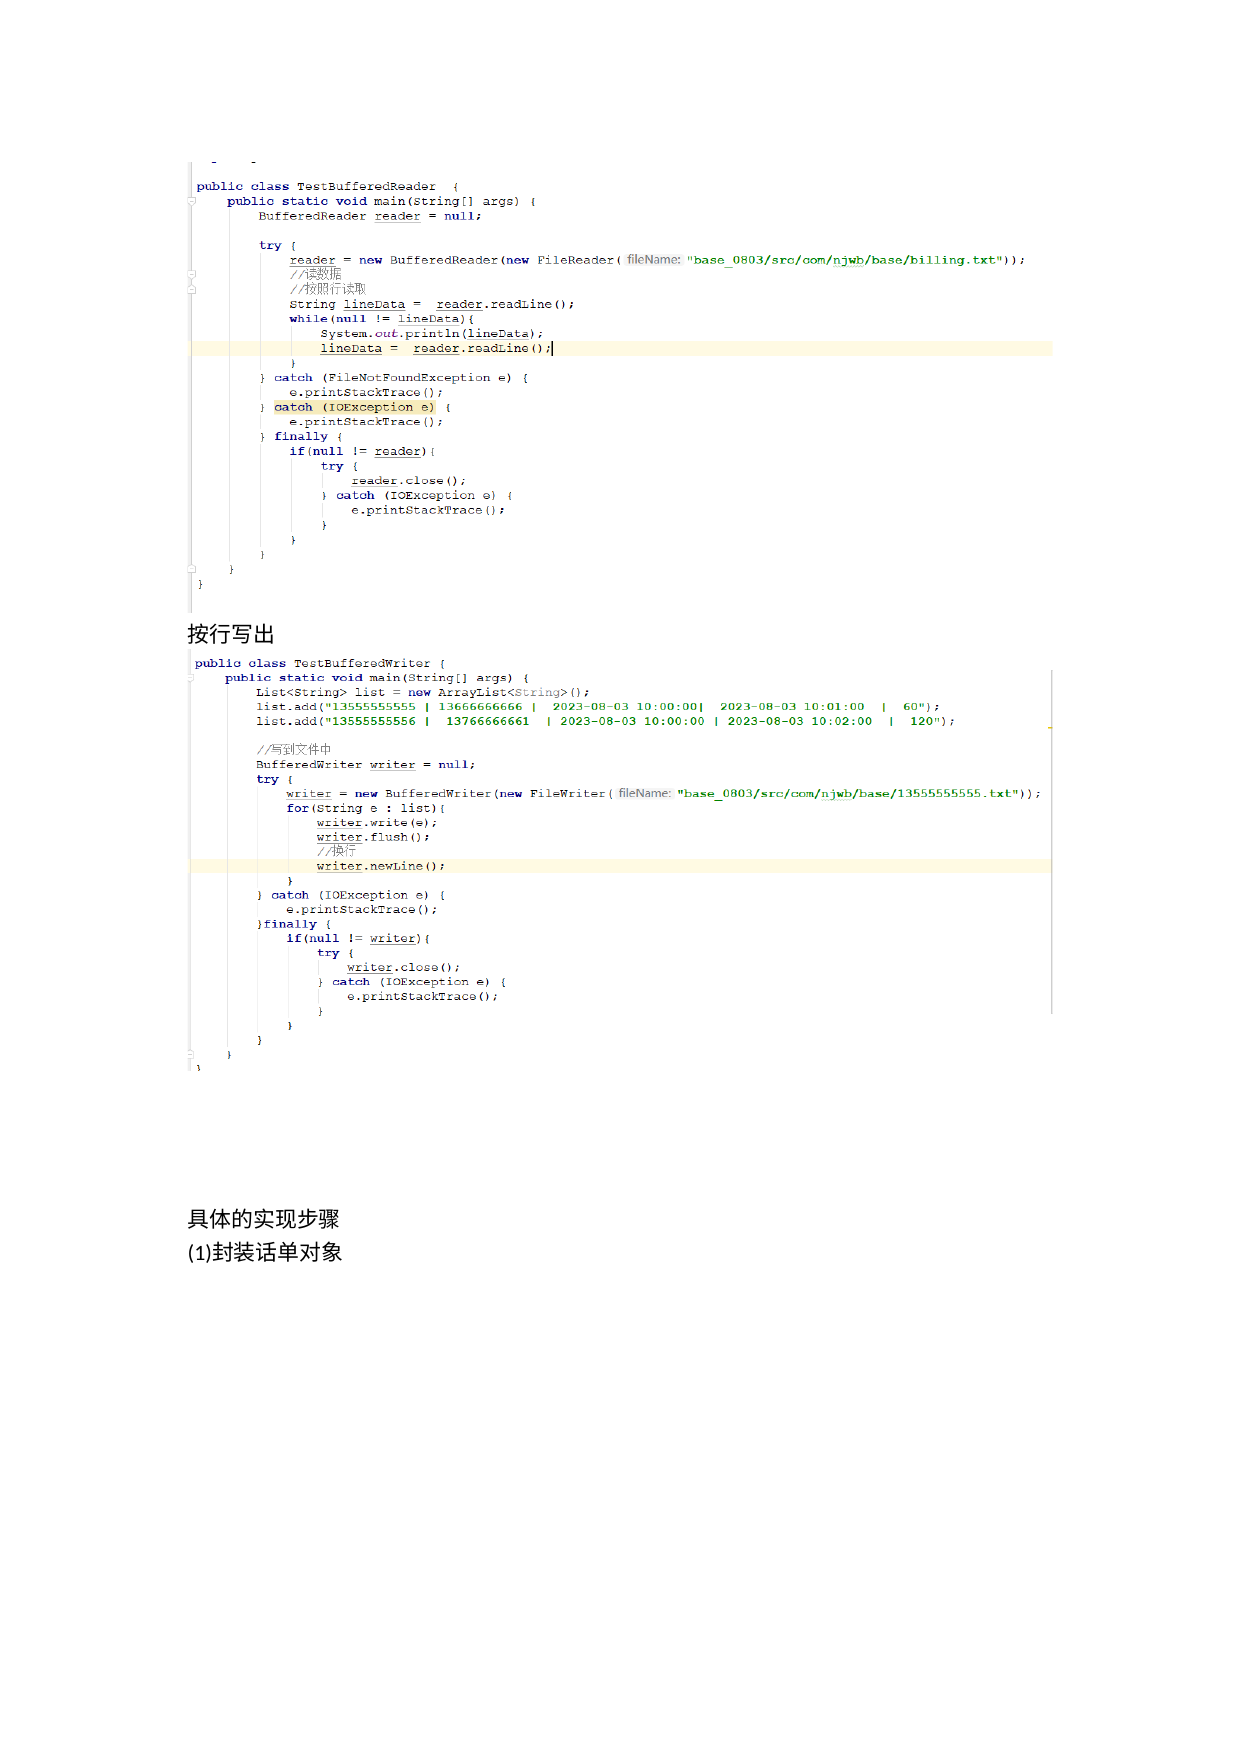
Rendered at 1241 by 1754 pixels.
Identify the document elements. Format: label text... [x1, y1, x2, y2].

text (1)封装话单对象 [187, 1234, 1053, 1267]
text 按行写出 [187, 617, 1053, 649]
text 具体的实现步骤 [187, 1202, 1053, 1234]
picture [187, 649, 1053, 1071]
picture [187, 162, 1053, 613]
